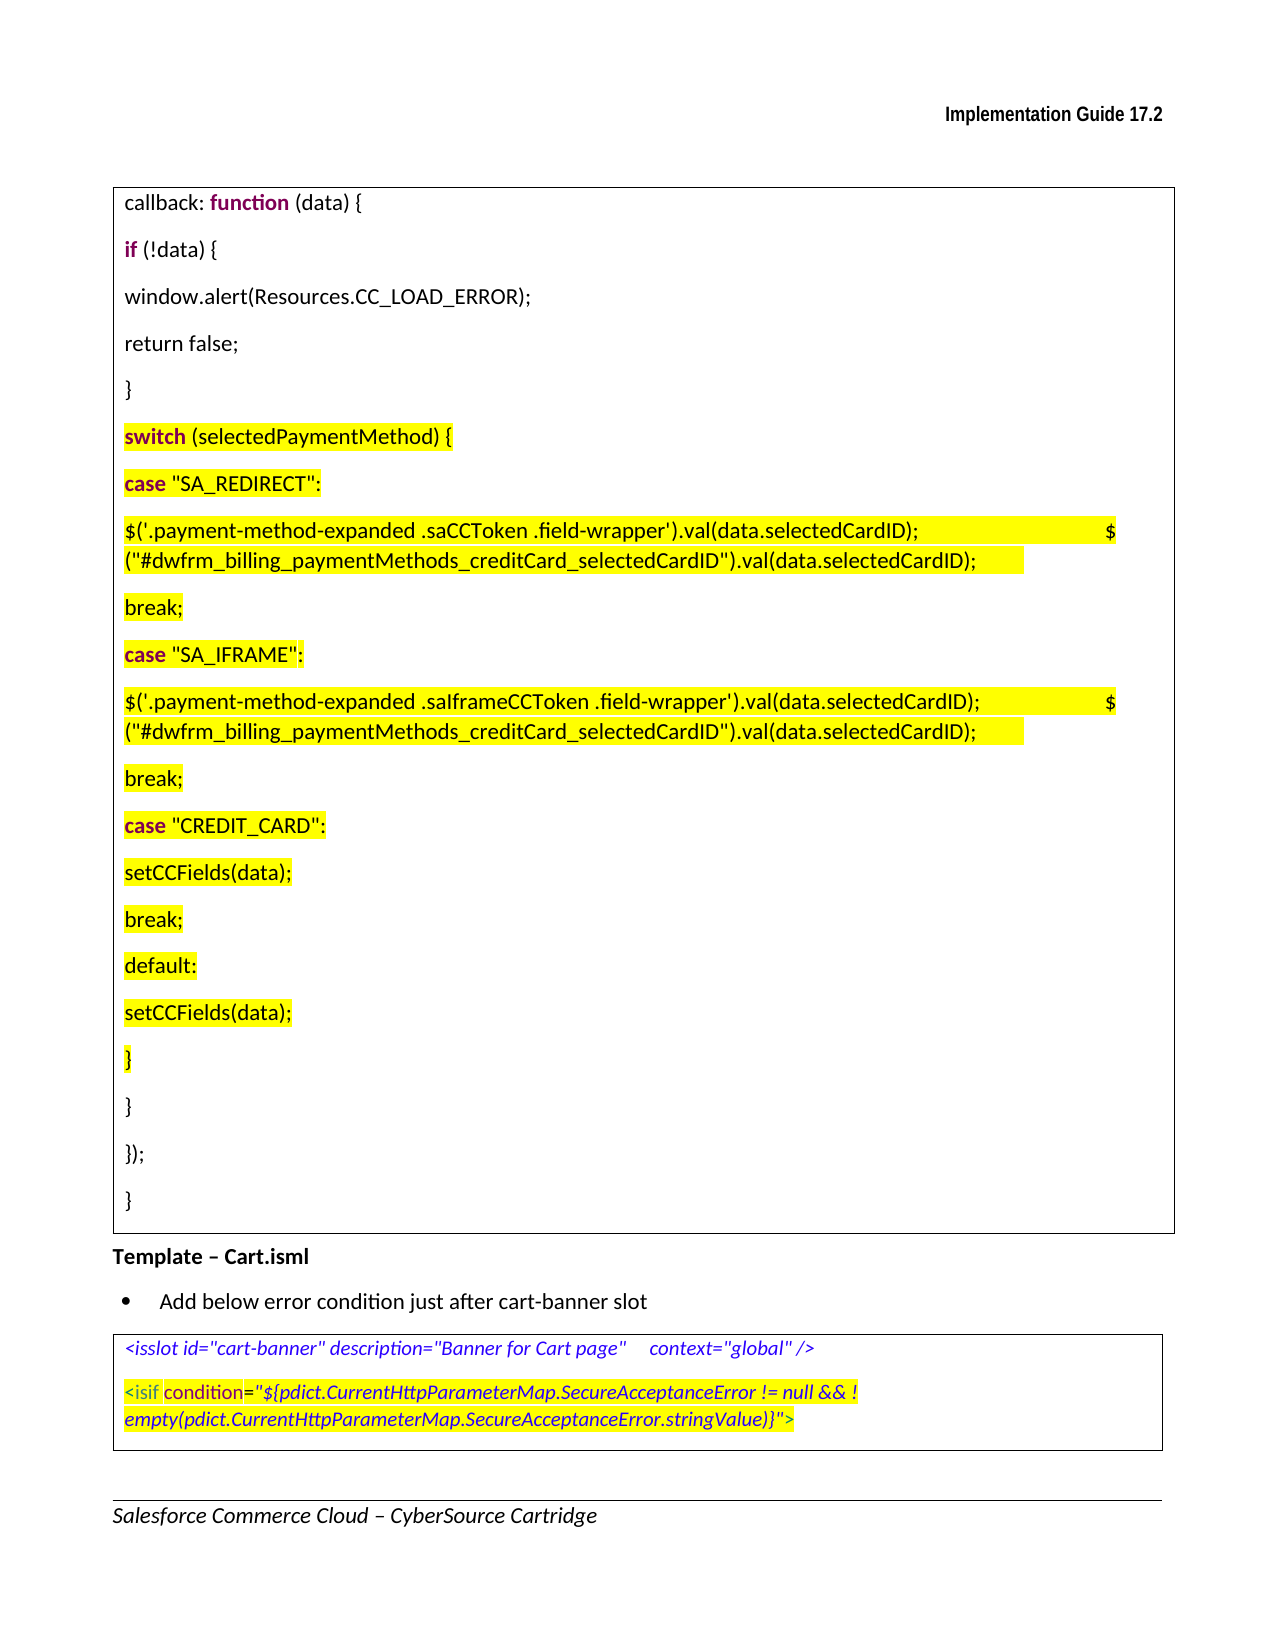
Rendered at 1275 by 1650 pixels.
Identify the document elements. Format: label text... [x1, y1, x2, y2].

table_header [114, 1335, 1162, 1450]
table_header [114, 188, 1174, 1233]
list Add below error condition just after cart-banner slot [122, 1287, 1162, 1315]
subtitle Template – Cart.isml [112, 1242, 1162, 1270]
